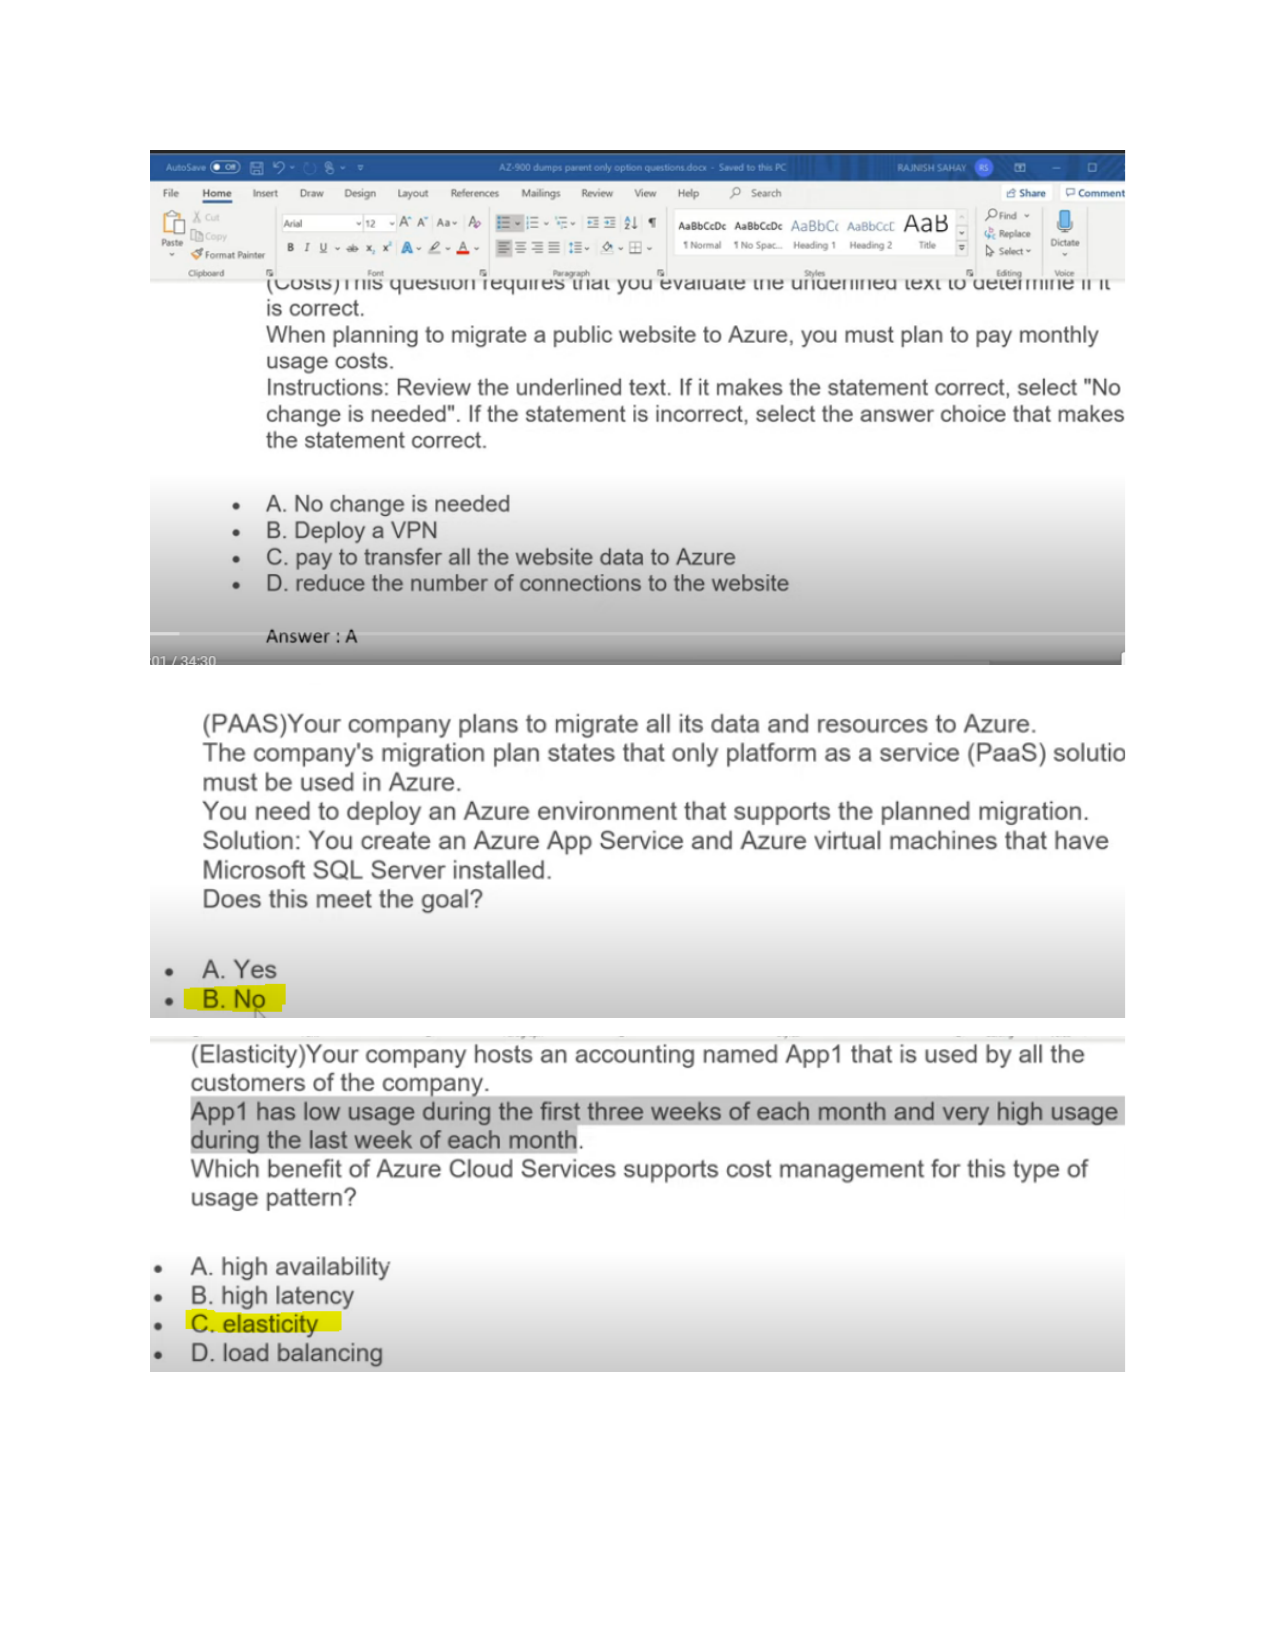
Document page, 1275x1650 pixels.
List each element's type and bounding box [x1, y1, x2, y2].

picture [150, 1036, 1125, 1372]
picture [150, 150, 1125, 665]
picture [150, 683, 1125, 1018]
